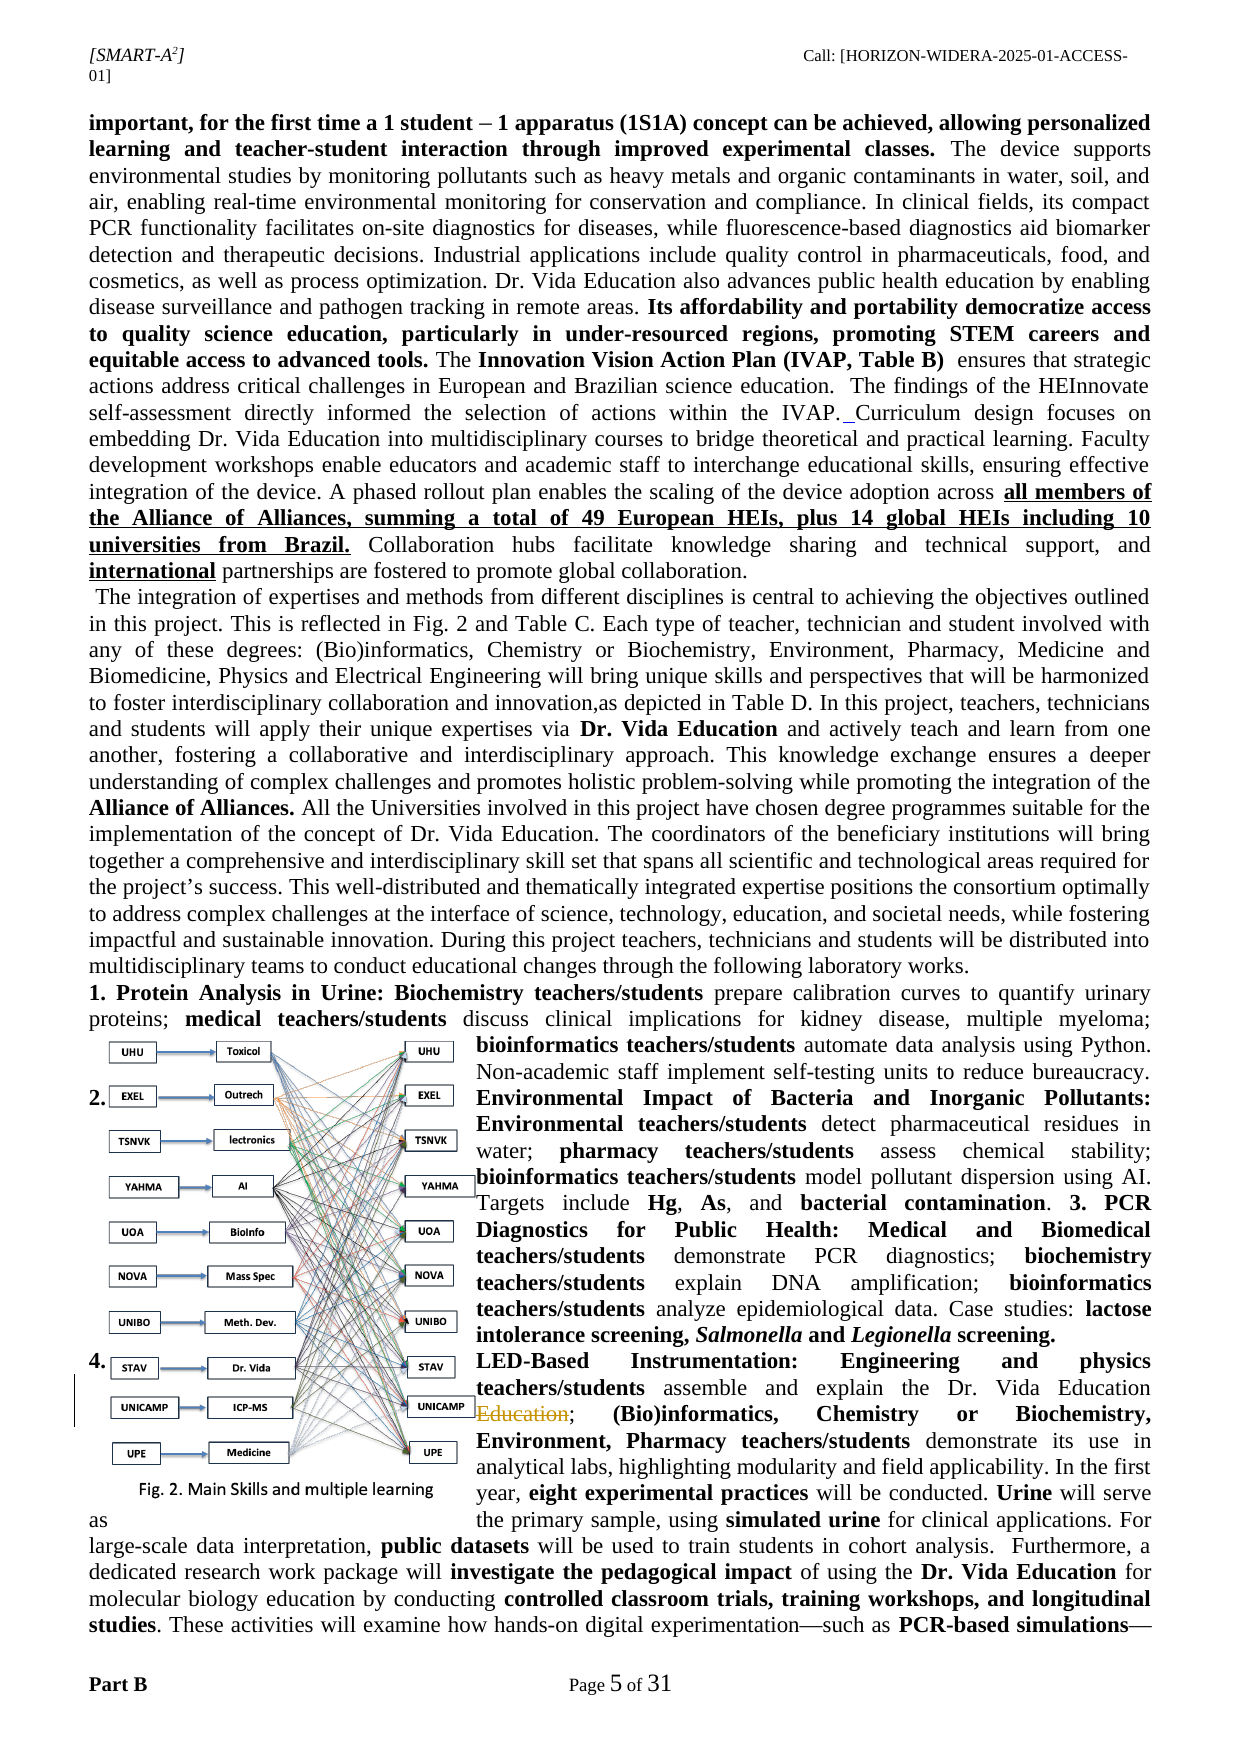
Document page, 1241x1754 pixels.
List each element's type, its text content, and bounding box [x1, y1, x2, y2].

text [89, 107, 1152, 583]
picture [108, 1041, 476, 1512]
text The integration of expertises and methods from different disciplines is central to achieving the objectives outlined in this project. This is reflected in Fig. 2 and Table C. Each type of teacher, technician and student involved with any of these degrees: (Bio)informatics, Chemistry or Biochemistry, Environment, Pharmacy, Medicine and Biomedicine, Physics and Electrical Engineering will bring unique skills and perspectives that will be harmonized to foster interdisciplinary collaboration and innovation,as depicted in Table D. In this project, teachers, technicians and students will apply their unique expertises via Dr. Vida Education and actively teach and learn from one another, fostering a collaborative and interdisciplinary approach. This knowledge exchange ensures a deeper understanding of complex challenges and promotes holistic problem-solving while promoting the integration of the Alliance of Alliances. All the Universities involved in this project have chosen degree programmes suitable for the implementation of the concept of Dr. Vida Education. The coordinators of the beneficiary institutions will bring together a comprehensive and interdisciplinary skill set that spans all scientific and technological areas required for the project’s success. This well-distributed and thematically integrated expertise positions the consortium optimally to address complex challenges at the interface of science, technology, education, and societal needs, while fostering impactful and sustainable innovation. During this project teachers, technicians and students will be distributed into multidisciplinary teams to conduct educational changes through the following laboratory works. [89, 583, 1152, 979]
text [89, 1348, 1152, 1637]
text 1. Protein Analysis in Urine: Biochemistry teachers/students prepare calibration curves to quantify urinary proteins; medical teachers/students discuss clinical implications for kidney disease, multiple myeloma; bioinformatics teachers/students automate data analysis using Python. Non-academic staff implement self-testing units to reduce bureaucracy. 2. Environmental Impact of Bacteria and Inorganic Pollutants: Environmental teachers/students detect pharmaceutical residues in water; pharmacy teachers/students assess chemical stability; bioinformatics teachers/students model pollutant dispersion using AI. Targets include Hg, As, and bacterial contamination. 3. PCR Diagnostics for Public Health: Medical and Biomedical teachers/students demonstrate PCR diagnostics; biochemistry teachers/students explain DNA amplification; bioinformatics teachers/students analyze epidemiological data. Case studies: lactose intolerance screening, Salmonella and Legionella screening. [89, 979, 1152, 1348]
